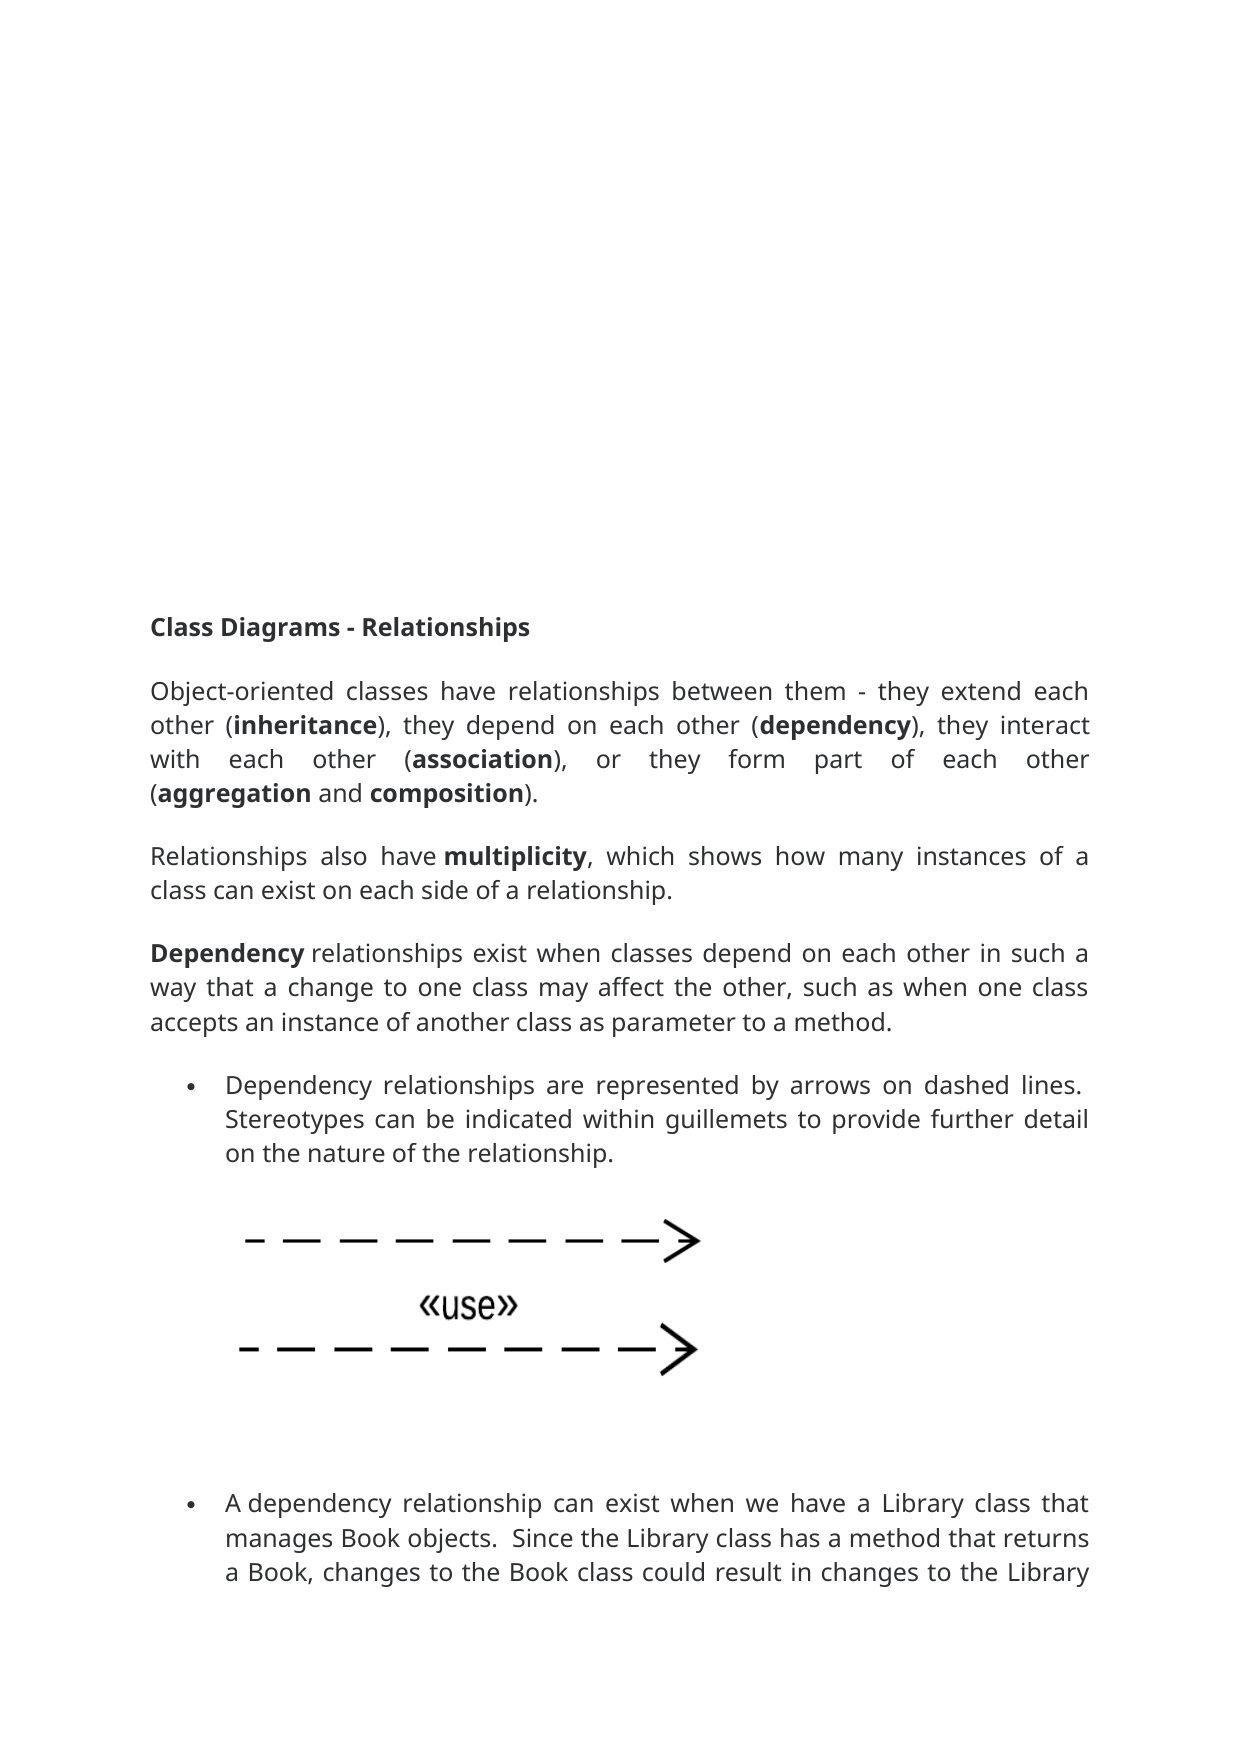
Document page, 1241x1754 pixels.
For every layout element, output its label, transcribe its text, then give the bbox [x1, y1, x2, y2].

text Dependency relationships exist when classes depend on each other in such a way that a change to one class may affect the other, such as when one class accepts an instance of another class as parameter to a method. [150, 936, 1090, 1038]
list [187, 1486, 1090, 1588]
list Dependency relationships are represented by arrows on dashed lines. Stereotypes can be indicated within guillemets to provide further detail on the nature of the relationship. [187, 1067, 1090, 1169]
text Object-oriented classes have relationships between them - they extend each other (inheritance), they depend on each other (dependency), they interact with each other (association), or they form part of each other (aggregation and composition). [150, 673, 1090, 809]
text Relationships also have multiplicity, which shows how many instances of a class can exist on each side of a relationship. [150, 839, 1090, 907]
picture [225, 1198, 718, 1394]
text Class Diagrams - Relationships [150, 610, 1090, 644]
